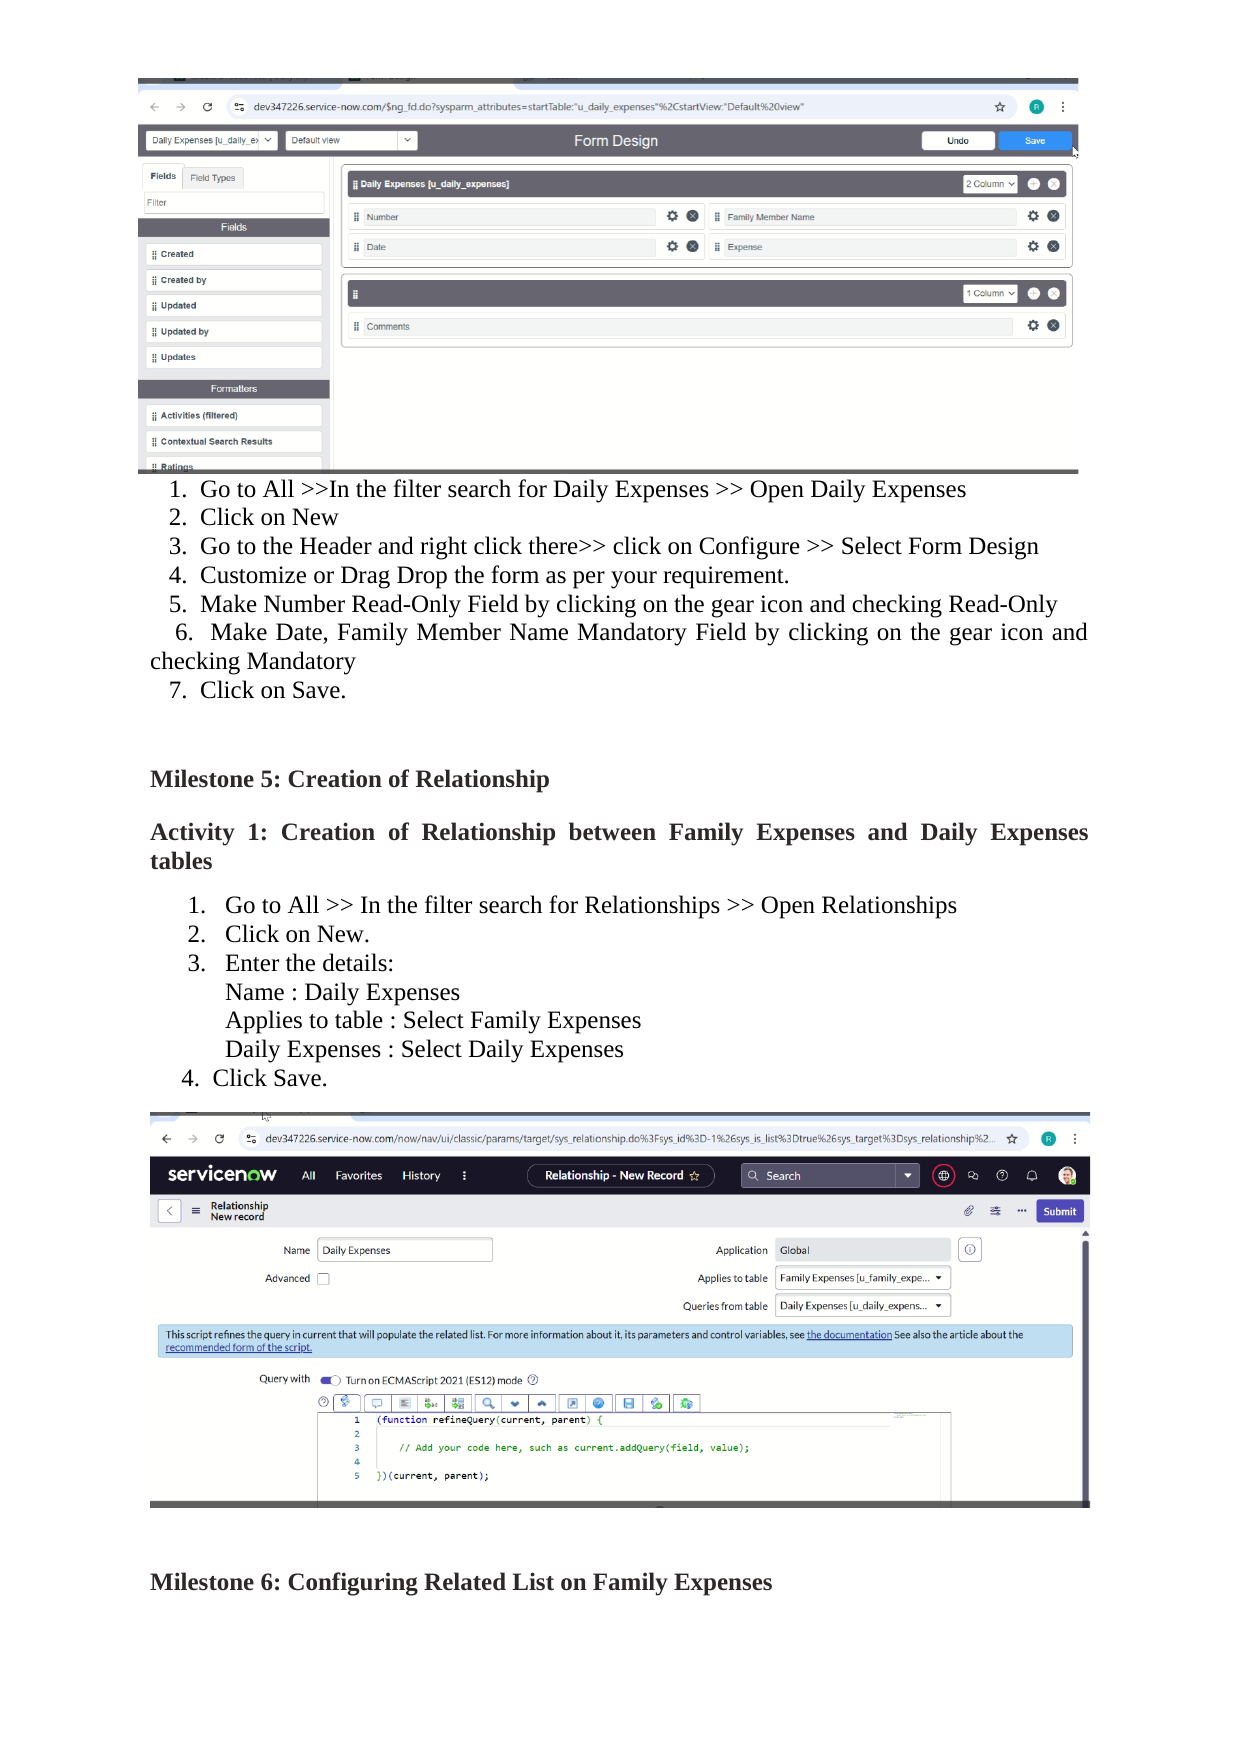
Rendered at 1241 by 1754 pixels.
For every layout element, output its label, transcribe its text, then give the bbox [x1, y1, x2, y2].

picture [138, 78, 1079, 474]
text 6. Make Date, Family Member Name Mandatory Field by clicking on the gear icon and checking Mandatory [150, 617, 1090, 675]
list Click on New. [187, 919, 1090, 948]
picture [150, 1112, 1091, 1508]
text Name : Daily Expenses [225, 977, 1090, 1006]
list Enter the details: [187, 948, 1090, 977]
subtitle Milestone 5: Creation of Relationship [150, 764, 1090, 792]
list Go to All >> In the filter search for Relationships >> Open Relationships [187, 891, 1090, 919]
text 7. Click on Save. [150, 675, 1090, 704]
text 2. Click on New [150, 502, 1090, 531]
subtitle Milestone 6: Configuring Related List on Family Expenses [150, 1567, 1090, 1596]
text 3. Go to the Header and right click there>> click on Configure >> Select Form Design [150, 531, 1090, 560]
text Applies to table : Select Family Expenses [225, 1006, 1090, 1034]
text Daily Expenses : Select Daily Expenses [225, 1034, 1090, 1063]
text 5. Make Number Read-Only Field by clicking on the gear icon and checking Read-Only [150, 589, 1090, 617]
text 4. Customize or Drag Drop the form as per your requirement. [150, 560, 1090, 589]
subtitle Activity 1: Creation of Relationship between Family Expenses and Daily Expenses tables [150, 817, 1090, 875]
text 4. Click Save. [150, 1063, 1090, 1092]
